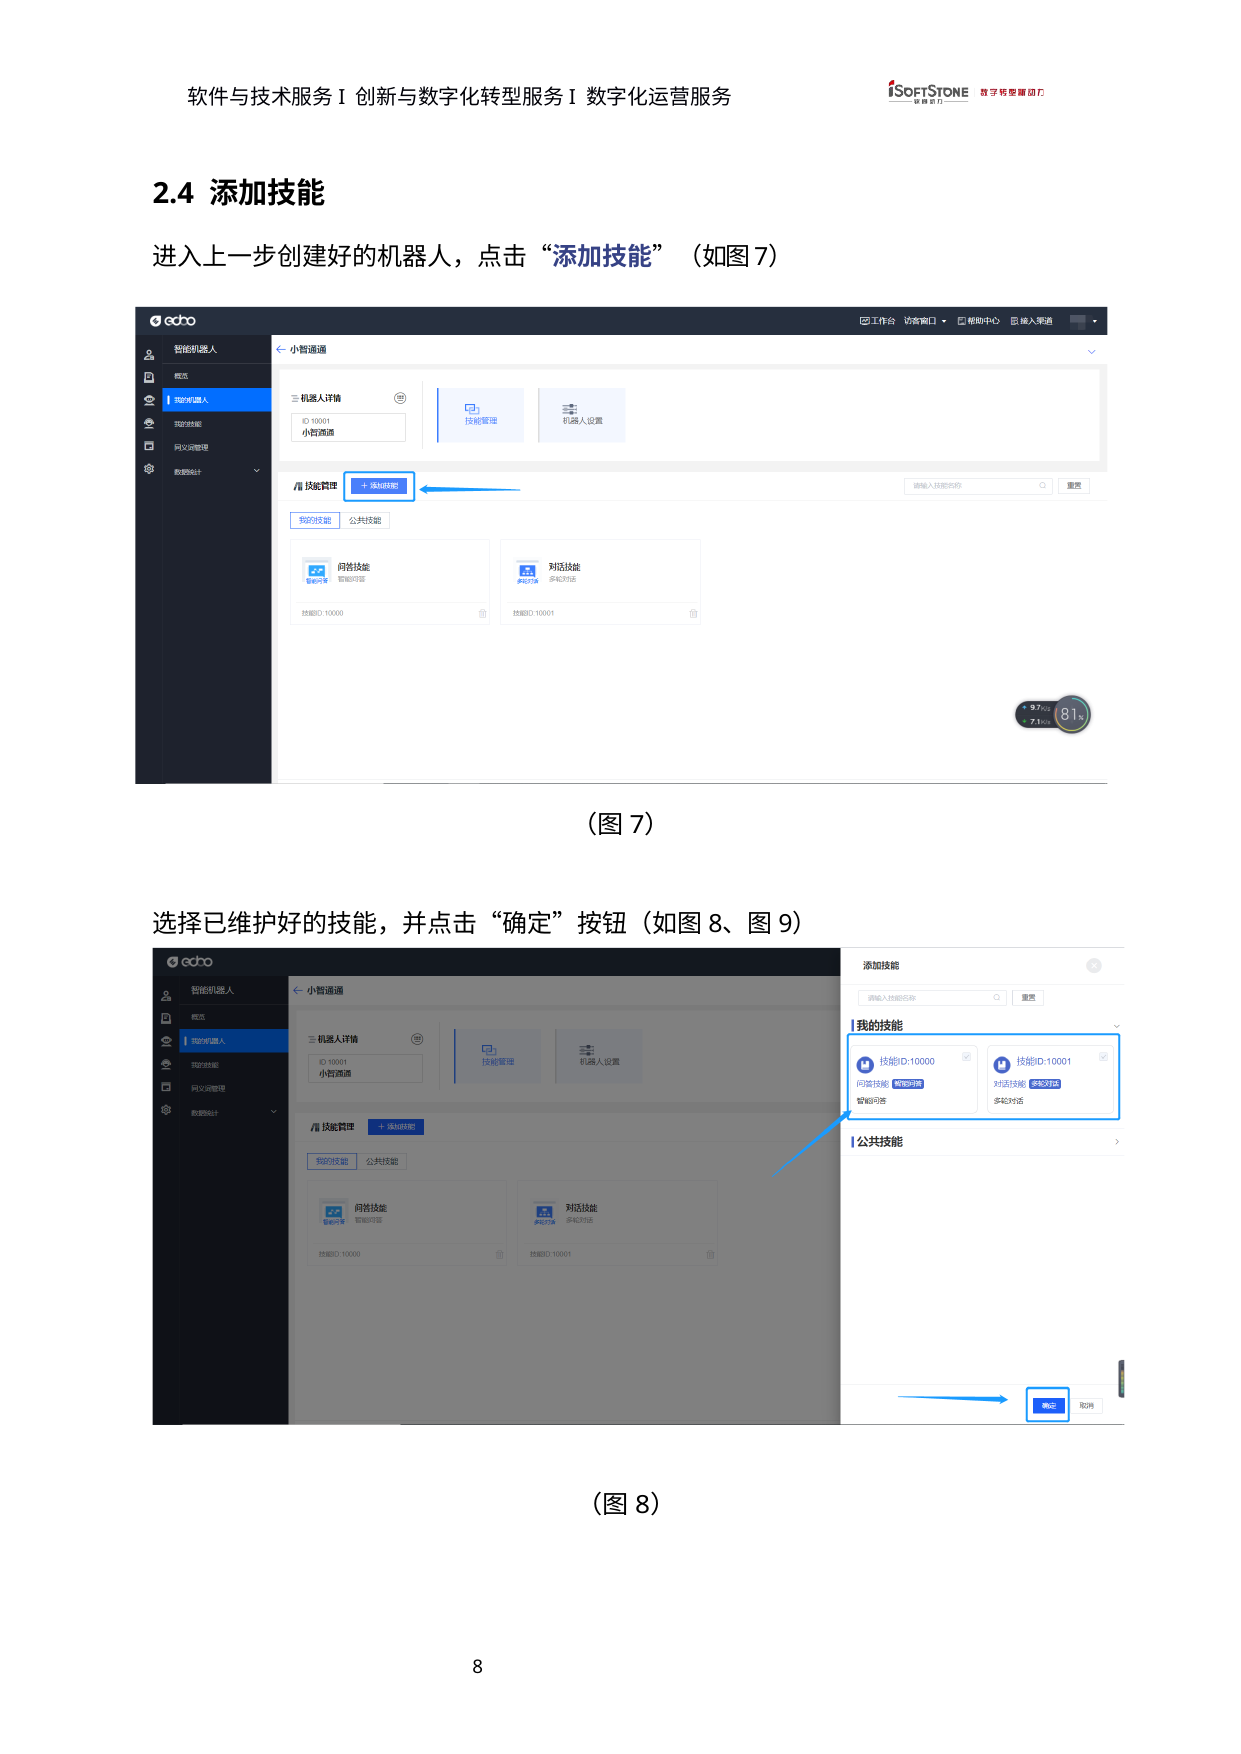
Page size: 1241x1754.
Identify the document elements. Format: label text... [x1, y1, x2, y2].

text 选择已维护好的技能，并点击“确定”按钮（如图 8、图 9） [152, 903, 1109, 940]
text 进入上一步创建好的机器人，点击“添加技能”（如图 7） [152, 236, 1109, 272]
text （图 7） [549, 805, 693, 841]
picture [888, 80, 1044, 104]
text （图 8） [576, 1484, 1109, 1521]
picture [135, 306, 1108, 784]
subtitle 添加技能 [152, 162, 1109, 214]
picture [152, 947, 1125, 1425]
